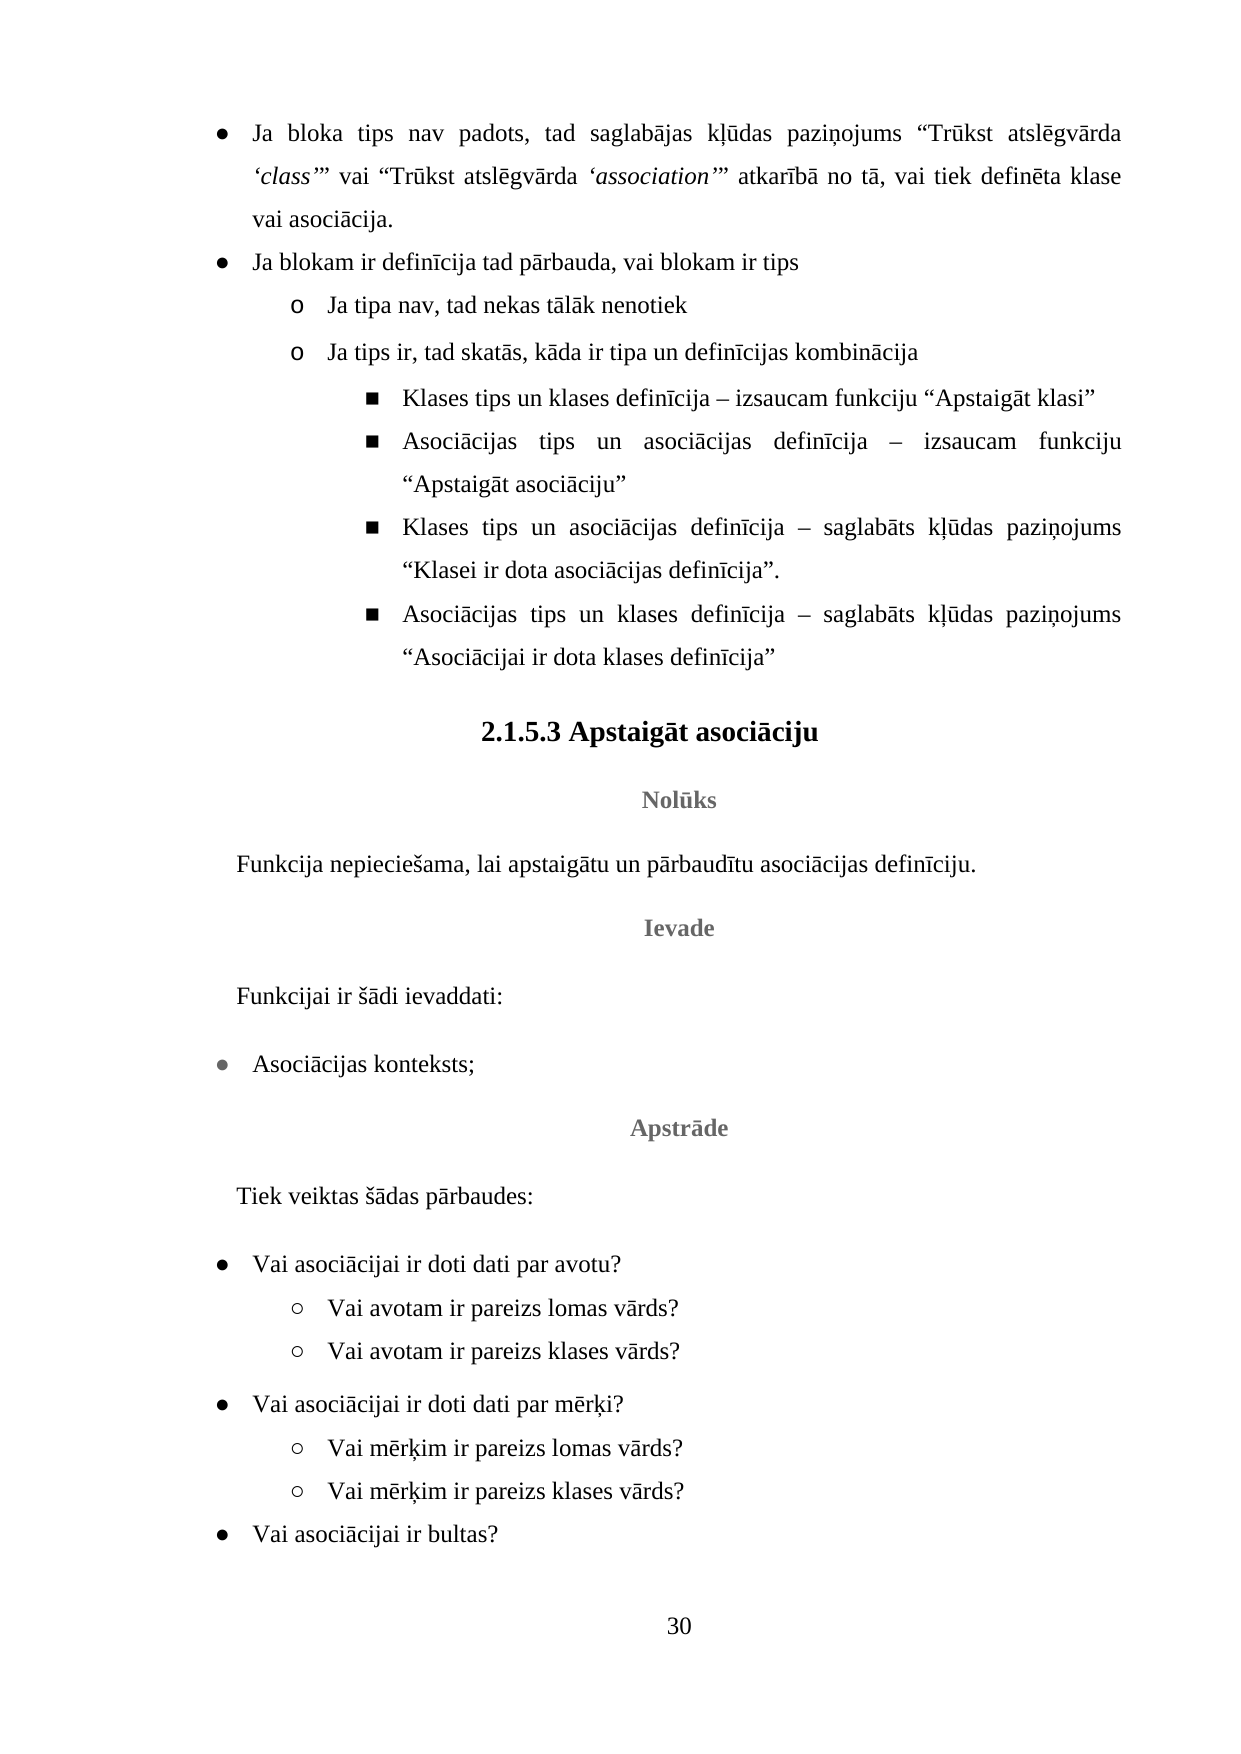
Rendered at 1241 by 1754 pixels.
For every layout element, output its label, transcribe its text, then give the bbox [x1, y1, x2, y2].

text Tiek veiktas šādas pārbaudes: [177, 1181, 1122, 1210]
list Ja tipa nav, tad nekas tālāk nenotiek [289, 291, 1122, 321]
list Asociācijas tips un asociācijas definīcija – izsaucam funkciju “Apstaigāt asociāciju” [364, 426, 1122, 498]
list Vai asociācijai ir bultas? [214, 1519, 1122, 1548]
list Klases tips un asociācijas definīcija – saglabāts kļūdas paziņojums “Klasei ir dota asociācijas definīcija”. [364, 512, 1122, 584]
list Ja tips ir, tad skatās, kāda ir tipa un definīcijas kombinācija [289, 337, 1122, 368]
list Vai avotam ir pareizs klases vārds? [289, 1336, 1122, 1364]
text Funkcija nepieciešama, lai apstaigātu un pārbaudītu asociācijas definīciju. [177, 849, 1122, 878]
list Vai asociācijai ir doti dati par avotu? [214, 1249, 1122, 1278]
list Ja bloka tips nav padots, tad saglabājas kļūdas paziņojums “Trūkst atslēgvārda ‘class’” vai “Trūkst atslēgvārda ‘association’” atkarībā no tā, vai tiek definēta klase vai asociācija. [214, 118, 1122, 233]
text Ievade [177, 913, 1122, 942]
text Nolūks [177, 785, 1122, 814]
text Apstrāde [177, 1113, 1122, 1142]
list Asociācijas konteksts; [214, 1049, 1122, 1078]
list Vai mērķim ir pareizs klases vārds? [289, 1476, 1122, 1504]
list Asociācijas tips un klases definīcija – saglabāts kļūdas paziņojums “Asociācijai ir dota klases definīcija” [364, 599, 1122, 671]
list Vai avotam ir pareizs lomas vārds? [289, 1293, 1122, 1321]
list Klases tips un klases definīcija – izsaucam funkciju “Apstaigāt klasi” [364, 383, 1122, 412]
subtitle 2.1.5.3 Apstaigāt asociāciju [177, 714, 1122, 748]
list Vai mērķim ir pareizs lomas vārds? [289, 1433, 1122, 1461]
list Vai asociācijai ir doti dati par mērķi? [214, 1389, 1122, 1418]
list Ja blokam ir definīcija tad pārbauda, vai blokam ir tips [214, 247, 1122, 276]
text Funkcijai ir šādi ievaddati: [177, 981, 1122, 1010]
